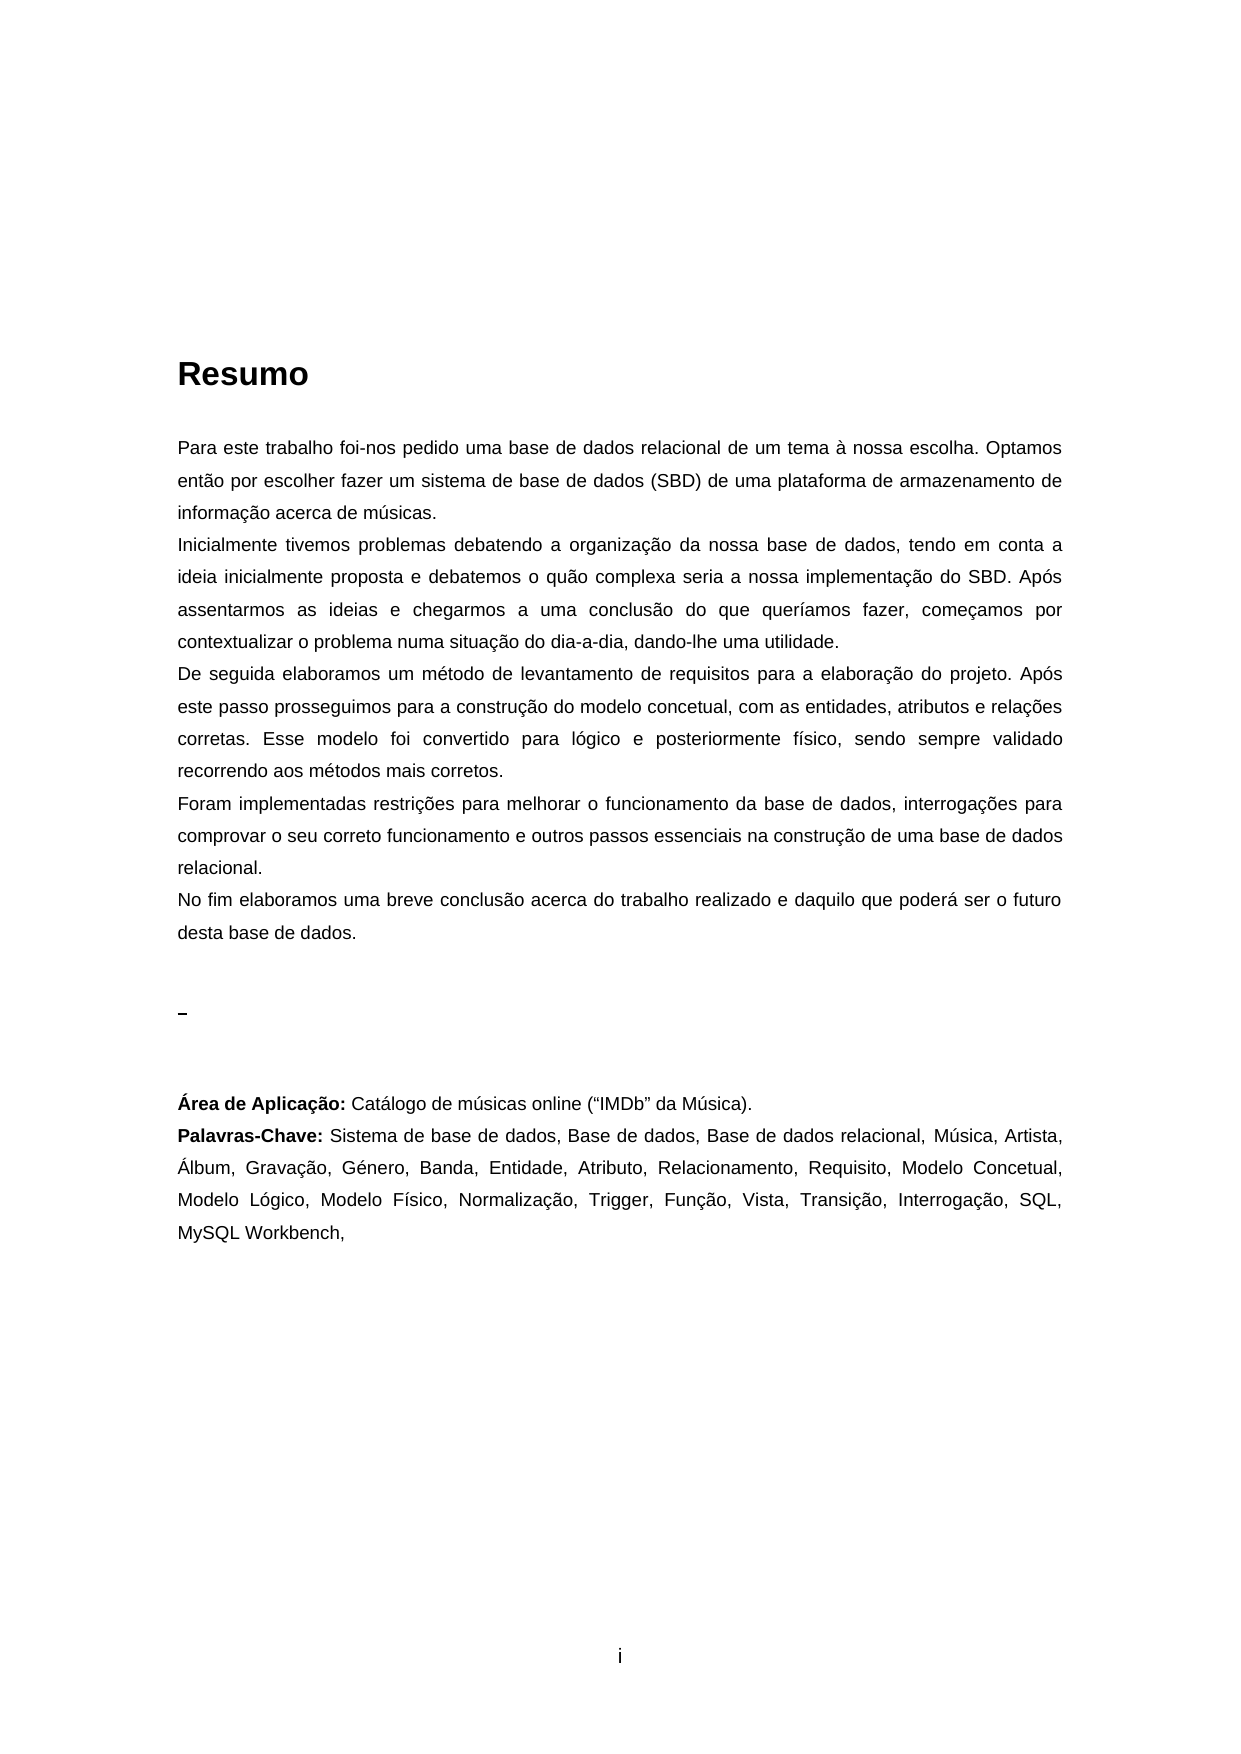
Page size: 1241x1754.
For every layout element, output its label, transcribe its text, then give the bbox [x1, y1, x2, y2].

subtitle Resumo [177, 354, 1063, 393]
text Área de Aplicação: Catálogo de músicas online (“IMDb” da Música). [177, 1092, 1063, 1114]
text Inicialmente tivemos problemas debatendo a organização da nossa base de dados, tendo em conta a ideia inicialmente proposta e debatemos o quão complexa seria a nossa implementação do SBD. Após assentarmos as ideias e chegarmos a uma conclusão do que queríamos fazer, começamos por contextualizar o problema numa situação do dia-a-dia, dando-lhe uma utilidade. [177, 534, 1063, 652]
text Para este trabalho foi-nos pedido uma base de dados relacional de um tema à nossa escolha. Optamos então por escolher fazer um sistema de base de dados (SBD) de uma plataforma de armazenamento de informação acerca de músicas. [177, 437, 1063, 523]
text Palavras-Chave: Sistema de base de dados, Base de dados, Base de dados relacional, Música, Artista, Álbum, Gravação, Género, Banda, Entidade, Atributo, Relacionamento, Requisito, Modelo Concetual, Modelo Lógico, Modelo Físico, Normalização, Trigger, Função, Vista, Transição, Interrogação, SQL, MySQL Workbench, [177, 1125, 1063, 1243]
text Foram implementadas restrições para melhorar o funcionamento da base de dados, interrogações para comprovar o seu correto funcionamento e outros passos essenciais na construção de uma base de dados relacional. [177, 792, 1063, 878]
text De seguida elaboramos um método de levantamento de requisitos para a elaboração do projeto. Após este passo prosseguimos para a construção do modelo concetual, com as entidades, atributos e relações corretas. Esse modelo foi convertido para lógico e posteriormente físico, sendo sempre validado recorrendo aos métodos mais corretos. [177, 663, 1063, 782]
text No fim elaboramos uma breve conclusão acerca do trabalho realizado e daquilo que poderá ser o futuro desta base de dados. [177, 889, 1063, 943]
